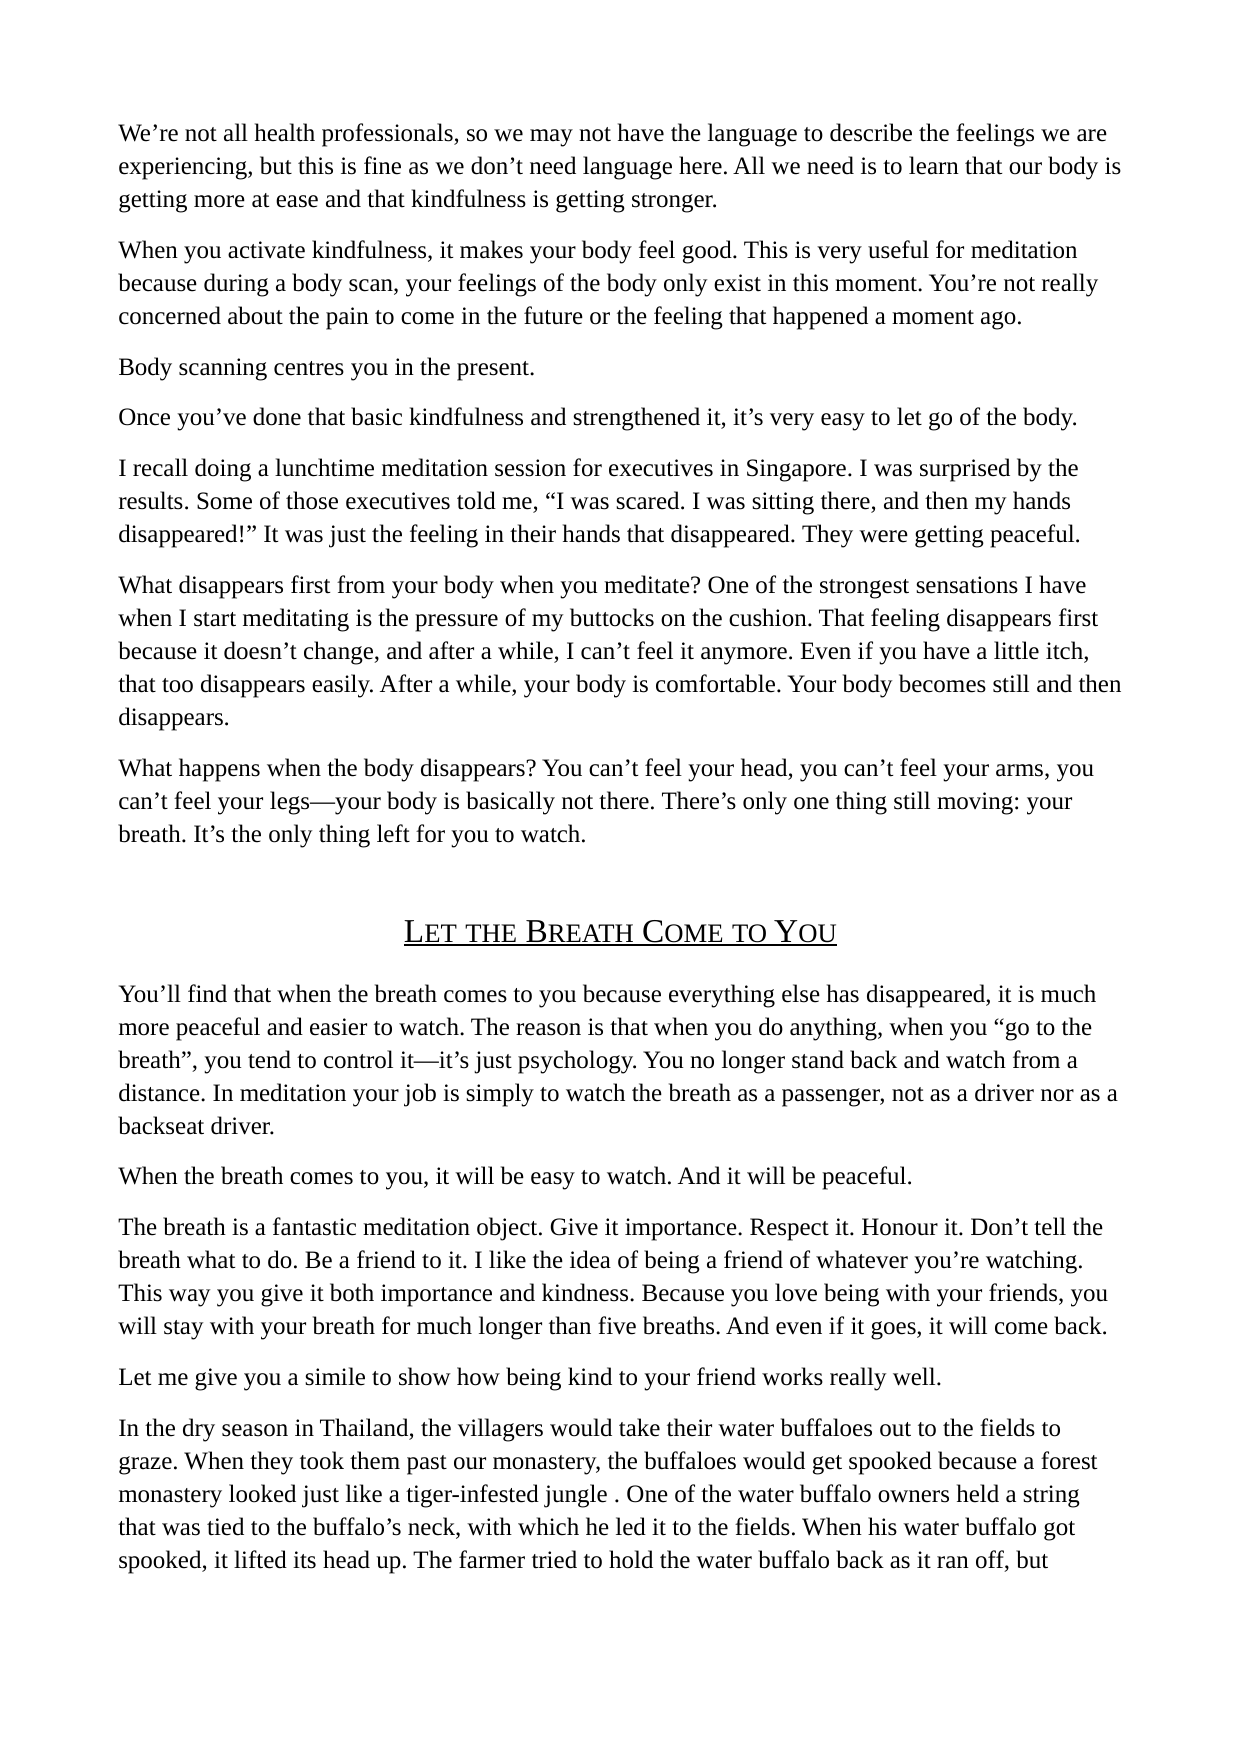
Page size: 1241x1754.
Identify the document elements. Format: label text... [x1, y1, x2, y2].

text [118, 1413, 1122, 1573]
text Let the Breath Come to You [118, 911, 1122, 949]
text What disappears first from your body when you meditate? One of the strongest sensations I have when I start meditating is the pressure of my buttocks on the cushion. That feeling disappears first because it doesn’t change, and after a while, I can’t feel it anymore. Even if you have a little itch, that too disappears easily. After a while, your body is comfortable. Your body becomes still and then disappears. [118, 570, 1122, 731]
text I recall doing a lunchtime meditation session for executives in Singapore. I was surprised by the results. Some of those executives told me, “I was scared. I was sitting there, and then my hands disappeared!” It was just the feeling in their hands that disappeared. They were getting peaceful. [118, 453, 1122, 548]
text We’re not all health professionals, so we may not have the language to describe the feelings we are experiencing, but this is fine as we don’t need language here. All we need is to learn that our body is getting more at ease and that kindfulness is getting stronger. [118, 118, 1122, 213]
text Let me give you a simile to show how being kind to your friend works really well. [118, 1362, 1122, 1391]
text Once you’ve done that basic kindfulness and strengthened it, it’s very easy to let go of the body. [118, 402, 1122, 431]
text The breath is a fantastic meditation object. Give it importance. Respect it. Honour it. Don’t tell the breath what to do. Be a friend to it. I like the idea of being a friend of whatever you’re watching. This way you give it both importance and kindness. Because you love being with your friends, you will stay with your breath for much longer than five breaths. And even if it goes, it will come back. [118, 1212, 1122, 1340]
text You’ll find that when the breath comes to you because everything else has disappeared, it is much more peaceful and easier to watch. The reason is that when you do anything, when you “go to the breath”, you tend to control it—it’s just psychology. You no longer stand back and watch from a distance. In meditation your job is simply to watch the breath as a passenger, not as a driver nor as a backseat driver. [118, 979, 1122, 1139]
text What happens when the body disappears? You can’t feel your head, you can’t feel your arms, you can’t feel your legs—your body is basically not there. There’s only one thing still moving: your breath. It’s the only thing left for you to watch. [118, 753, 1122, 847]
text When the breath comes to you, it will be easy to watch. And it will be peaceful. [118, 1161, 1122, 1190]
text When you activate kindfulness, it makes your body feel good. This is very useful for meditation because during a body scan, your feelings of the body only exist in this moment. You’re not really concerned about the pain to come in the future or the feeling that happened a moment ago. [118, 235, 1122, 330]
text Body scanning centres you in the present. [118, 352, 1122, 380]
